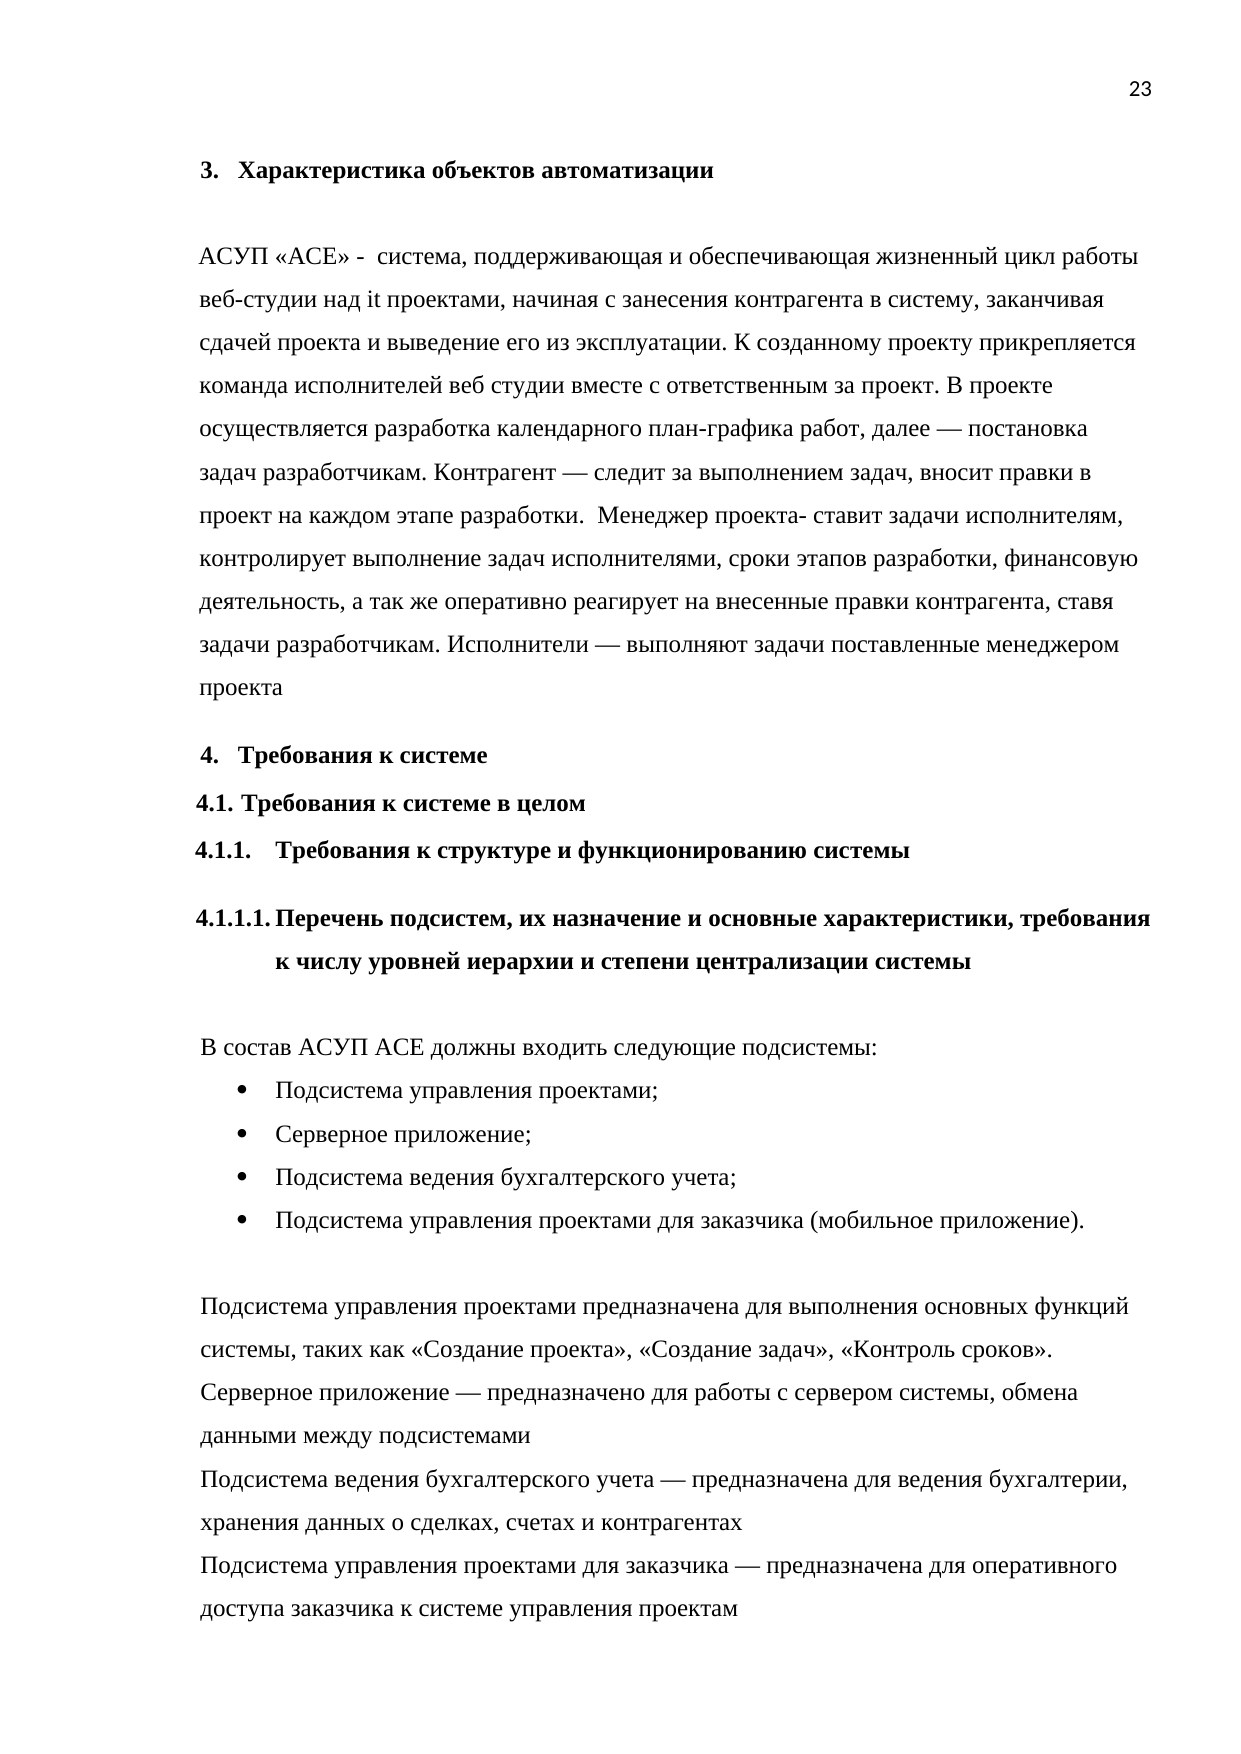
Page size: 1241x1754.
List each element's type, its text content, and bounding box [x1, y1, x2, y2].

list Серверное приложение; [238, 1119, 1152, 1147]
list Подсистема управления проектами для заказчика (мобильное приложение). [238, 1205, 1152, 1234]
subtitle Характеристика объектов автоматизации [200, 155, 1152, 183]
list Подсистема управления проектами предназначена для выполнения основных функций системы, таких как «Создание проекта», «Создание задач», «Контроль сроков». [200, 1291, 1152, 1363]
list В состав АСУП ACE должны входить следующие подсистемы: [200, 1032, 1152, 1061]
text АСУП «ACE» - система, поддерживающая и обеспечивающая жизненный цикл работы веб-студии над it проектами, начиная с занесения контрагента в систему, заканчивая сдачей проекта и выведение его из эксплуатации. К созданному проекту прикрепляется команда исполнителей веб студии вместе с ответственным за проект. В проекте осуществляется разработка календарного план-графика работ, далее — постановка задач разработчикам. Контрагент — следит за выполнением задач, вносит правки в проект на каждом этапе разработки. Менеджер проекта- ставит задачи исполнителям, контролирует выполнение задач исполнителями, сроки этапов разработки, финансовую деятельность, а так же оперативно реагирует на внесенные правки контрагента, ставя задачи разработчикам. Исполнители — выполняют задачи поставленные менеджером проекта [198, 241, 1152, 701]
subtitle Требования к системе [200, 740, 1152, 769]
list Подсистема управления проектами; [238, 1076, 1152, 1104]
list Перечень подсистем, их назначение и основные характеристики, требования к числу уровней иерархии и степени централизации системы [196, 903, 1152, 975]
subtitle Требования к системе в целом [196, 788, 1152, 816]
list Подсистема управления проектами для заказчика — предназначена для оперативного доступа заказчика к системе управления проектам [200, 1550, 1152, 1622]
list Подсистема ведения бухгалтерского учета — предназначена для ведения бухгалтерии, хранения данных о сделках, счетах и контрагентах [200, 1464, 1152, 1536]
subtitle Требования к структуре и функционированию системы [195, 835, 1152, 864]
list Серверное приложение — предназначено для работы с сервером системы, обмена данными между подсистемами [200, 1377, 1152, 1449]
list Подсистема ведения бухгалтерского учета; [238, 1162, 1152, 1191]
